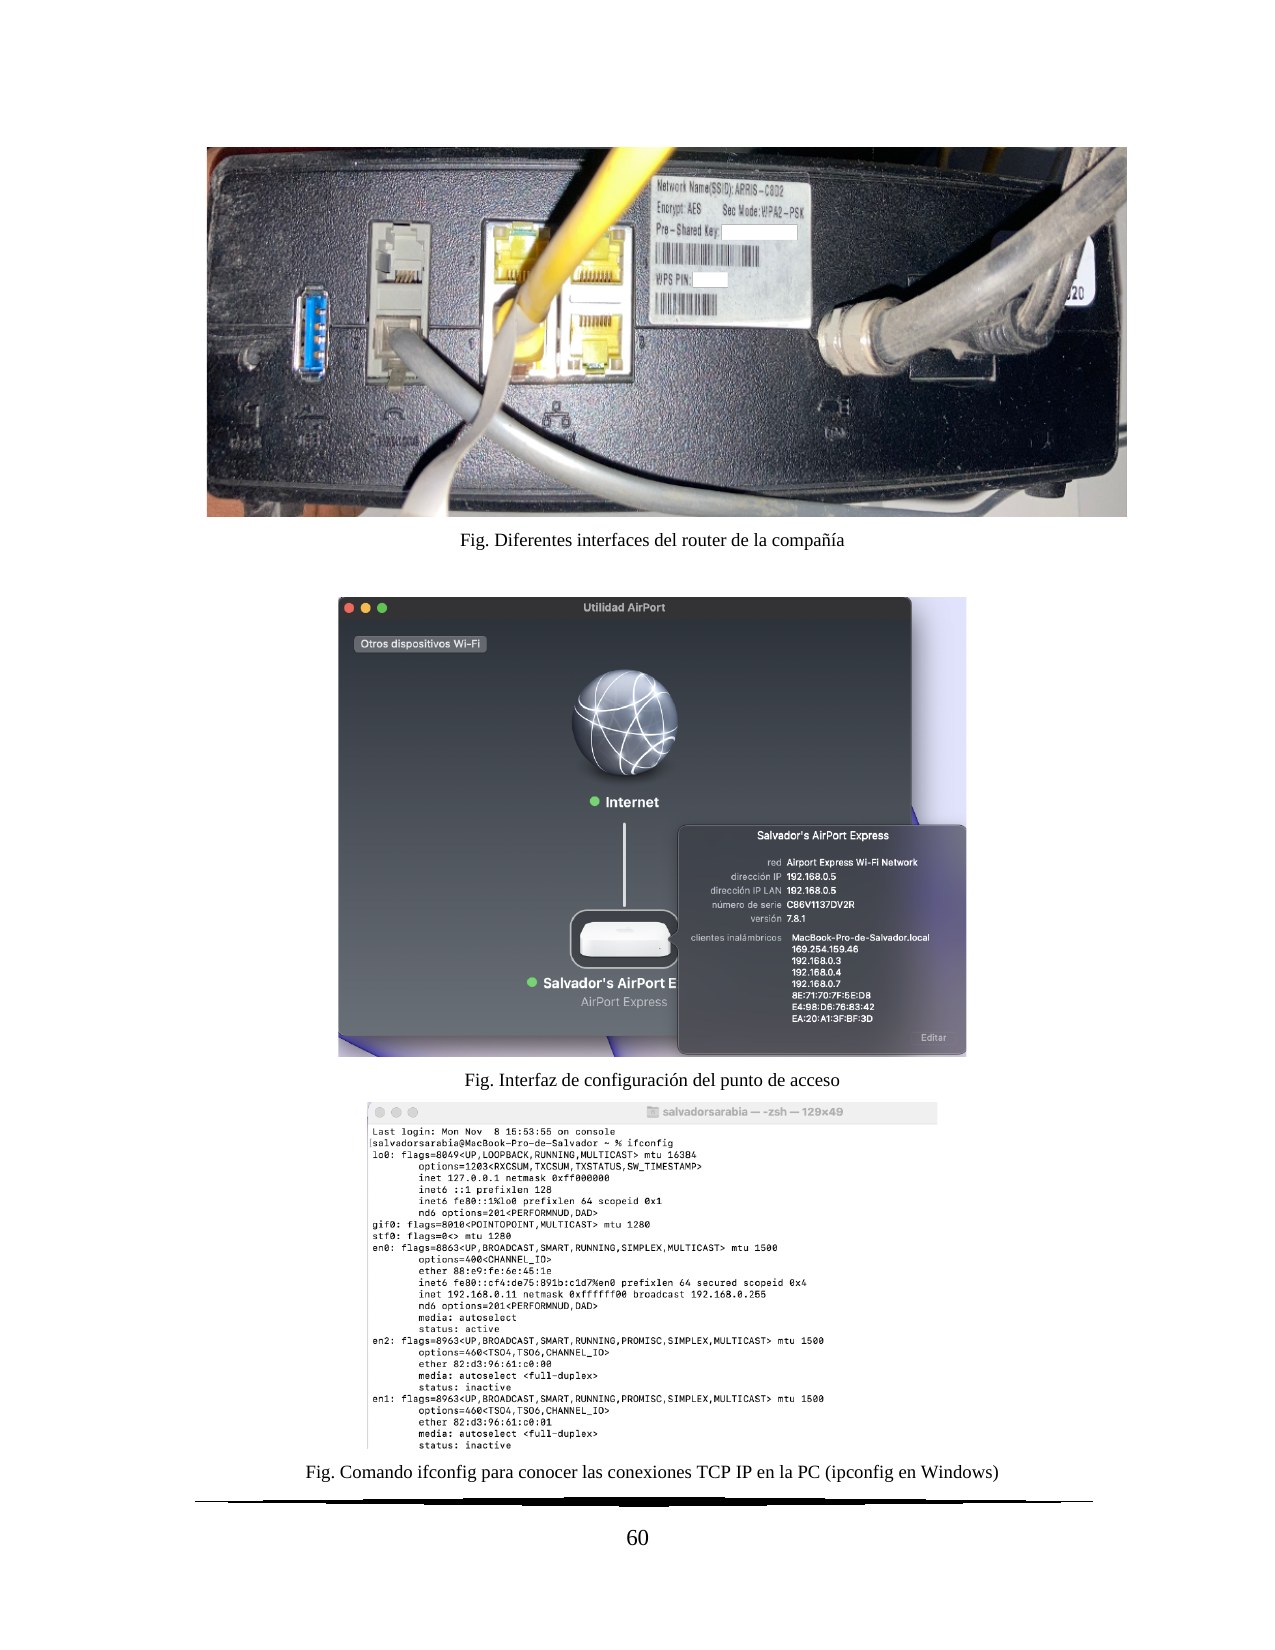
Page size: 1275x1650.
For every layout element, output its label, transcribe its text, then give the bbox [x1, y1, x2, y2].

picture [367, 1102, 938, 1449]
picture [338, 597, 967, 1057]
text Fig. Diferentes interfaces del router de la compañía [177, 529, 1098, 550]
picture [206, 147, 1128, 517]
text Fig. Interfaz de configuración del punto de acceso [177, 1069, 1098, 1090]
text Fig. Comando ifconfig para conocer las conexiones TCP IP en la PC (ipconfig en Windows) [177, 1461, 1098, 1482]
